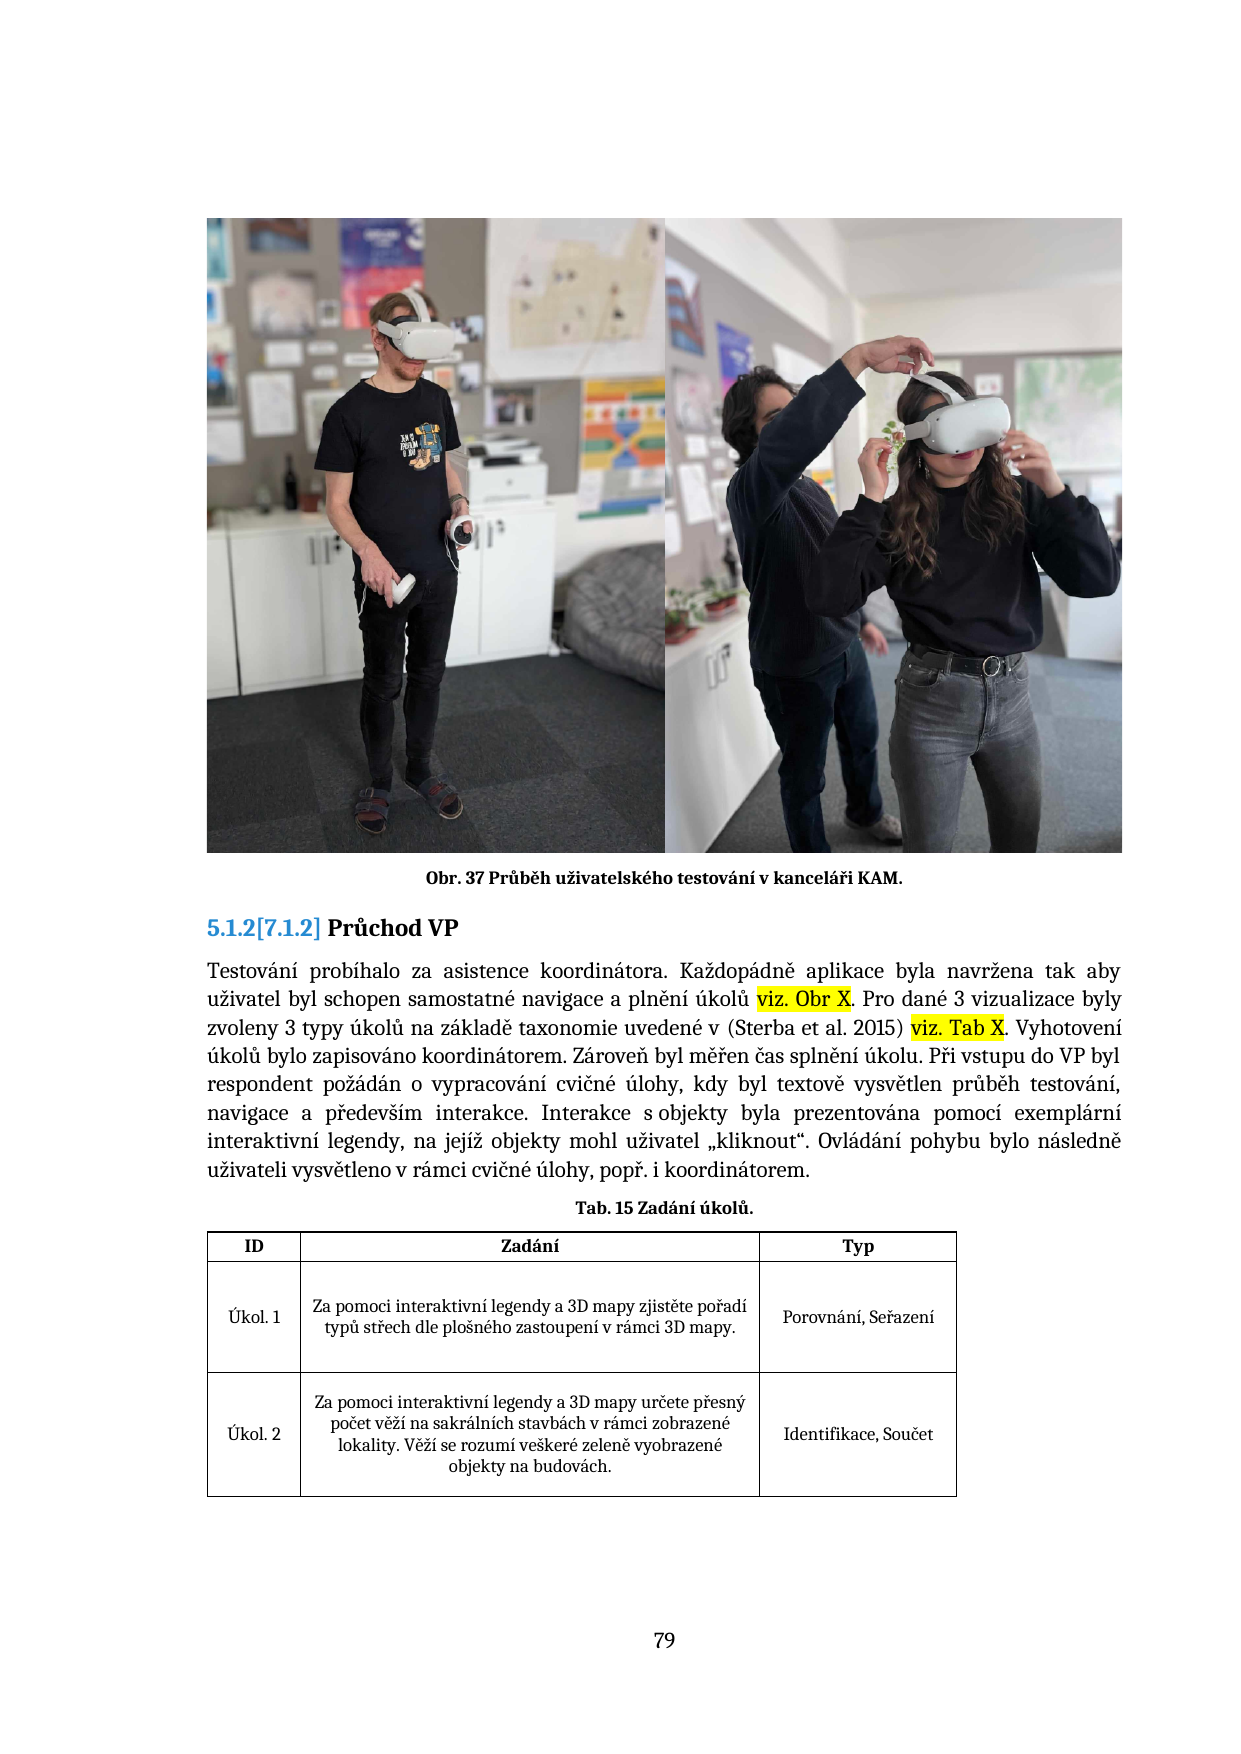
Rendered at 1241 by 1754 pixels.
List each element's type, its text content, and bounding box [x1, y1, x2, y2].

subtitle Průchod VP [207, 914, 1122, 943]
table_header Typ [760, 1233, 956, 1261]
table_cell Za pomoci interaktivní legendy a 3D mapy určete přesný počet věží na sakrálních stavbách v rámci zobrazené lokality. Věží se rozumí veškeré zeleně vyobrazené objekty na budovách. [301, 1373, 759, 1496]
table_cell Identifikace, Součet [760, 1373, 956, 1496]
text Tab. 15 Zadání úkolů. [207, 1197, 1122, 1219]
table_cell Za pomoci interaktivní legendy a 3D mapy zjistěte pořadí typů střech dle plošného zastoupení v rámci 3D mapy. [301, 1262, 759, 1372]
table_header Zadání [301, 1233, 759, 1261]
table_header ID [208, 1233, 300, 1261]
table_cell Úkol. 1 [208, 1262, 300, 1372]
table_cell Úkol. 2 [208, 1373, 300, 1496]
text Testování probíhalo za asistence koordinátora. Každopádně aplikace byla navržena tak aby uživatel byl schopen samostatné navigace a plnění úkolů viz. Obr X. Pro dané 3 vizualizace byly zvoleny 3 typy úkolů na základě taxonomie uvedené v (Sterba et al. 2015) viz. Tab X. Vyhotovení úkolů bylo zapisováno koordinátorem. Zároveň byl měřen čas splnění úkolu. Při vstupu do VP byl respondent požádán o vypracování cvičné úlohy, kdy byl textově vysvětlen průběh testování, navigace a především interakce. Interakce s objekty byla prezentována pomocí exemplární interaktivní legendy, na jejíž objekty mohl uživatel „kliknout“. Ovládání pohybu bylo následně uživateli vysvětleno v rámci cvičné úlohy, popř. i koordinátorem. [207, 957, 1122, 1183]
table_cell Porovnání, Seřazení [760, 1262, 956, 1372]
picture [206, 218, 1123, 853]
